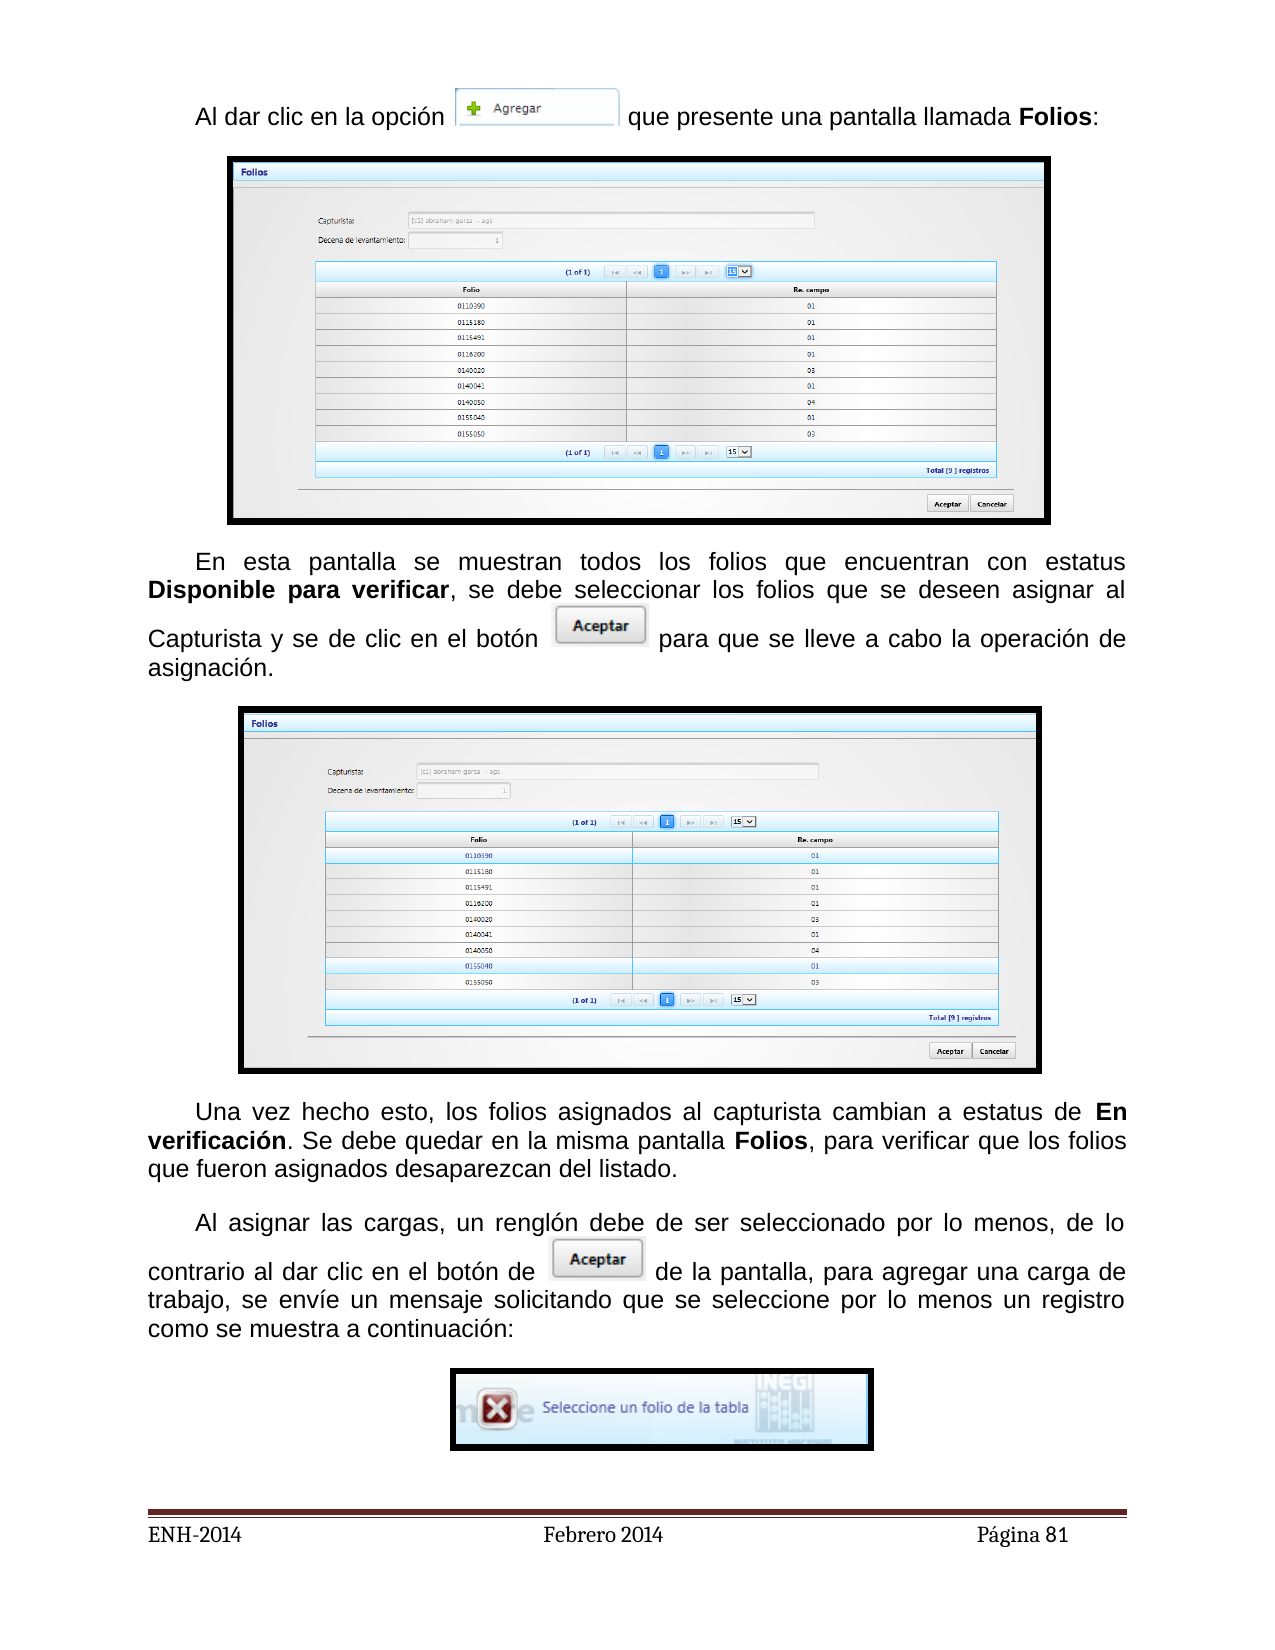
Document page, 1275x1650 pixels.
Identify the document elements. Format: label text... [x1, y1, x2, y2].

picture [244, 713, 1036, 1068]
picture [548, 1236, 647, 1281]
picture [233, 162, 1044, 518]
picture [456, 1374, 868, 1444]
picture [551, 603, 650, 647]
text Al asignar las cargas, un renglón debe de ser seleccionado por lo menos, de lo contrario al dar clic en el botón de de la pantalla, para agregar una carga de trabajo, se envíe un mensaje solicitando que se seleccione por lo menos un registro como se muestra a continuación: [148, 1208, 1127, 1343]
text Al dar clic en la opción que presente una pantalla llamada Folios: [148, 89, 1127, 131]
picture [455, 88, 620, 126]
text Una vez hecho esto, los folios asignados al capturista cambian a estatus de En verificación. Se debe quedar en la misma pantalla Folios, para verificar que los folios que fueron asignados desaparezcan del listado. [148, 1097, 1127, 1183]
text En esta pantalla se muestran todos los folios que encuentran con estatus Disponible para verificar, se debe seleccionar los folios que se deseen asignar al Capturista y se de clic en el botón para que se lleve a cabo la operación de asignación. [148, 546, 1127, 681]
